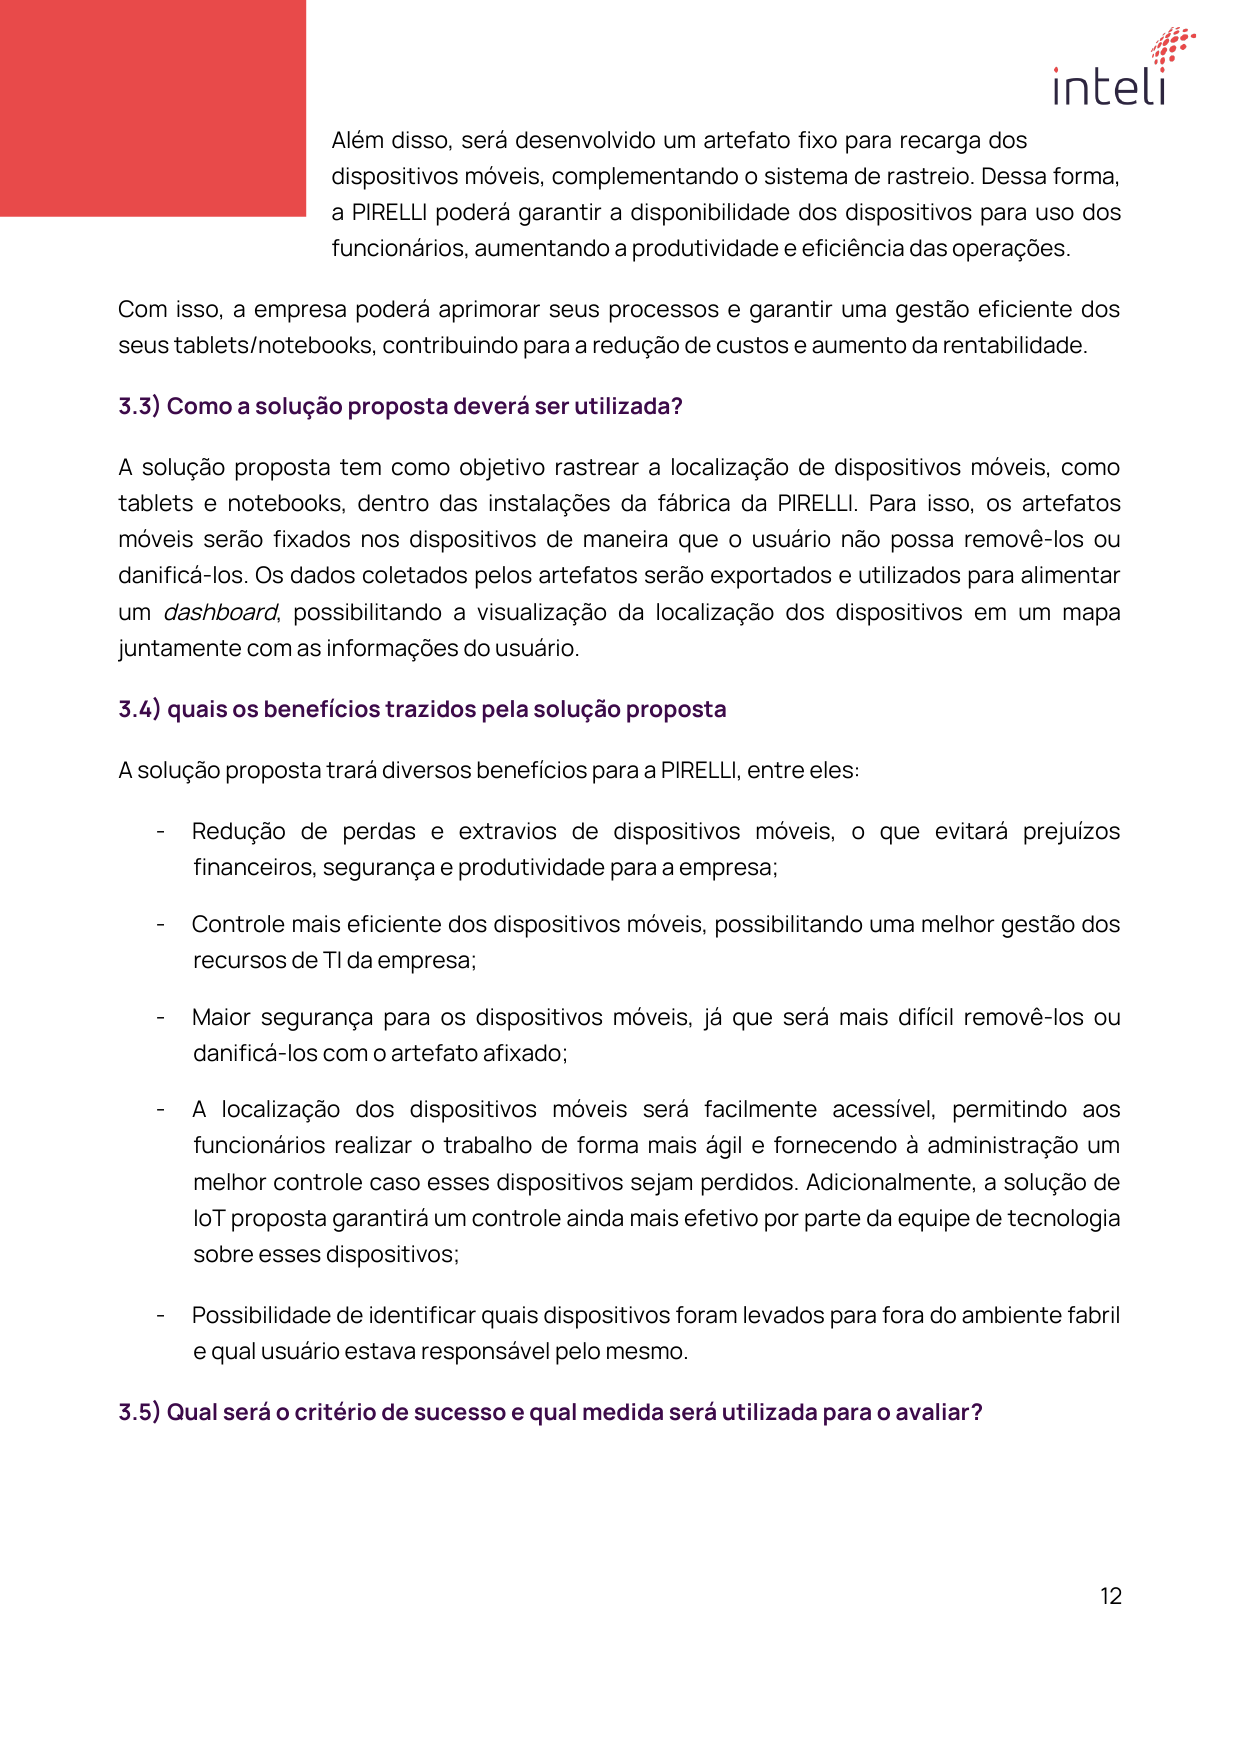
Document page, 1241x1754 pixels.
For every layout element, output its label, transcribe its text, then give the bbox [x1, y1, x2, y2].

list Controle mais eficiente dos dispositivos móveis, possibilitando uma melhor gestão dos recursos de TI da empresa; [156, 907, 1122, 975]
picture [0, 0, 307, 217]
text A solução proposta tem como objetivo rastrear a localização de dispositivos móveis, como tablets e notebooks, dentro das instalações da fábrica da PIRELLI. Para isso, os artefatos móveis serão fixados nos dispositivos de maneira que o usuário não possa removê-los ou danificá-los. Os dados coletados pelos artefatos serão exportados e utilizados para alimentar um dashboard, possibilitando a visualização da localização dos dispositivos em um mapa juntamente com as informações do usuário. [118, 451, 1122, 663]
list Redução de perdas e extravios de dispositivos móveis, o que evitará prejuízos financeiros, segurança e produtividade para a empresa; [156, 814, 1122, 882]
text A solução proposta trará diversos benefícios para a PIRELLI, entre eles: [118, 753, 1122, 785]
text 3.4) quais os benefícios trazidos pela solução proposta [118, 692, 1122, 724]
list Maior segurança para os dispositivos móveis, já que será mais difícil removê-los ou danificá-los com o artefato afixado; [156, 1000, 1122, 1068]
text Além disso, será desenvolvido um artefato fixo para recarga dos dispositivos móveis, complementando o sistema de rastreio. Dessa forma, a PIRELLI poderá garantir a disponibilidade dos dispositivos para uso dos funcionários, aumentando a produtividade e eficiência das operações. [118, 124, 1122, 263]
picture [1054, 27, 1197, 105]
text Com isso, a empresa poderá aprimorar seus processos e garantir uma gestão eficiente dos seus tablets/notebooks, contribuindo para a redução de custos e aumento da rentabilidade. [118, 293, 1122, 361]
list Possibilidade de identificar quais dispositivos foram levados para fora do ambiente fabril e qual usuário estava responsável pelo mesmo. [156, 1298, 1122, 1366]
text 3.3) Como a solução proposta deverá ser utilizada? [118, 390, 1122, 422]
text 3.5) Qual será o critério de sucesso e qual medida será utilizada para o avaliar? [118, 1396, 1122, 1427]
list A localização dos dispositivos móveis será facilmente acessível, permitindo aos funcionários realizar o trabalho de forma mais ágil e fornecendo à administração um melhor controle caso esses dispositivos sejam perdidos. Adicionalmente, a solução de IoT proposta garantirá um controle ainda mais efetivo por parte da equipe de tecnologia sobre esses dispositivos; [156, 1093, 1122, 1269]
